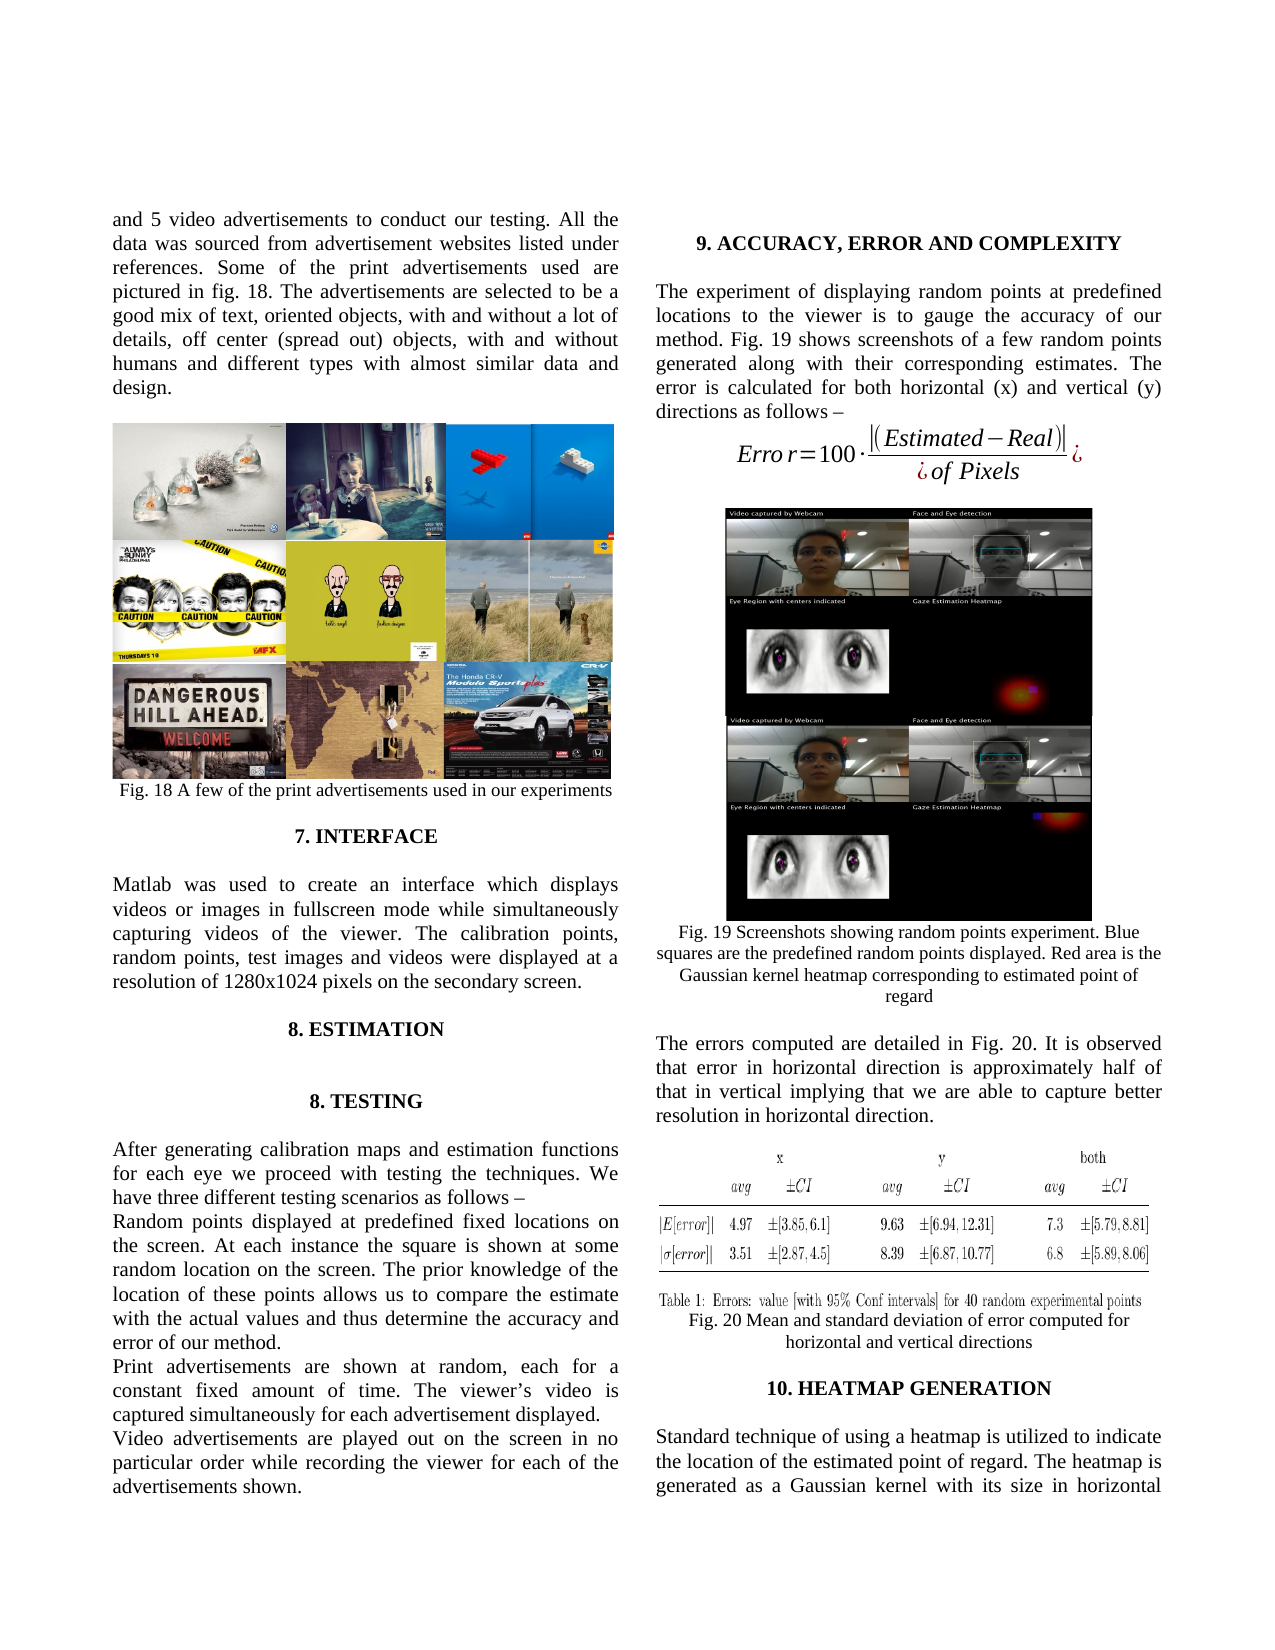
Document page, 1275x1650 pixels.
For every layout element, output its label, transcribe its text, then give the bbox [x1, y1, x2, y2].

text Matlab was used to create an interface which displays videos or images in fullscreen mode while simultaneously capturing videos of the viewer. The calibration points, random points, test images and videos were displayed at a resolution of 1280x1024 pixels on the secondary screen. [112, 872, 619, 993]
text Fig. 18 A few of the print advertisements used in our experiments [112, 779, 619, 800]
picture [725, 508, 1093, 921]
text 9. Accuracy, error and complexity [656, 231, 1162, 255]
text The errors computed are detailed in Fig. 20. It is observed that error in horizontal direction is approximately half of that in vertical implying that we are able to capture better resolution in horizontal direction. [656, 1031, 1162, 1127]
text 10. HEATMAP GENERATION [656, 1376, 1162, 1400]
text Video advertisements are played out on the screen in no particular order while recording the viewer for each of the advertisements shown. [112, 1426, 619, 1498]
text Print advertisements are shown at random, each for a constant fixed amount of time. The viewer’s video is captured simultaneously for each advertisement displayed. [112, 1354, 619, 1426]
text Random points displayed at predefined fixed locations on the screen. At each instance the square is shown at some random location on the screen. The prior knowledge of the location of these points allows us to compare the estimate with the actual values and thus determine the accuracy and error of our method. [112, 1209, 619, 1354]
text 7. INTERFACE [112, 824, 619, 848]
text The experiment of displaying random points at predefined locations to the viewer is to gauge the accuracy of our method. Fig. 19 shows screenshots of a few random points generated along with their corresponding estimates. The error is calculated for both horizontal (x) and vertical (y) directions as follows – [656, 279, 1162, 423]
text 8. ESTIMATION [112, 1017, 619, 1041]
text Fig. 20 Mean and standard deviation of error computed for horizontal and vertical directions [656, 1309, 1162, 1352]
picture [112, 423, 614, 779]
text After generating calibration maps and estimation functions for each eye we proceed with testing the techniques. We have three different testing scenarios as follows – [112, 1137, 619, 1209]
picture [655, 1151, 1161, 1310]
text Fig. 19 Screenshots showing random points experiment. Blue squares are the predefined random points displayed. Red area is the Gaussian kernel heatmap corresponding to estimated point of regard [656, 921, 1162, 1007]
text 8. TESTING [112, 1089, 619, 1113]
